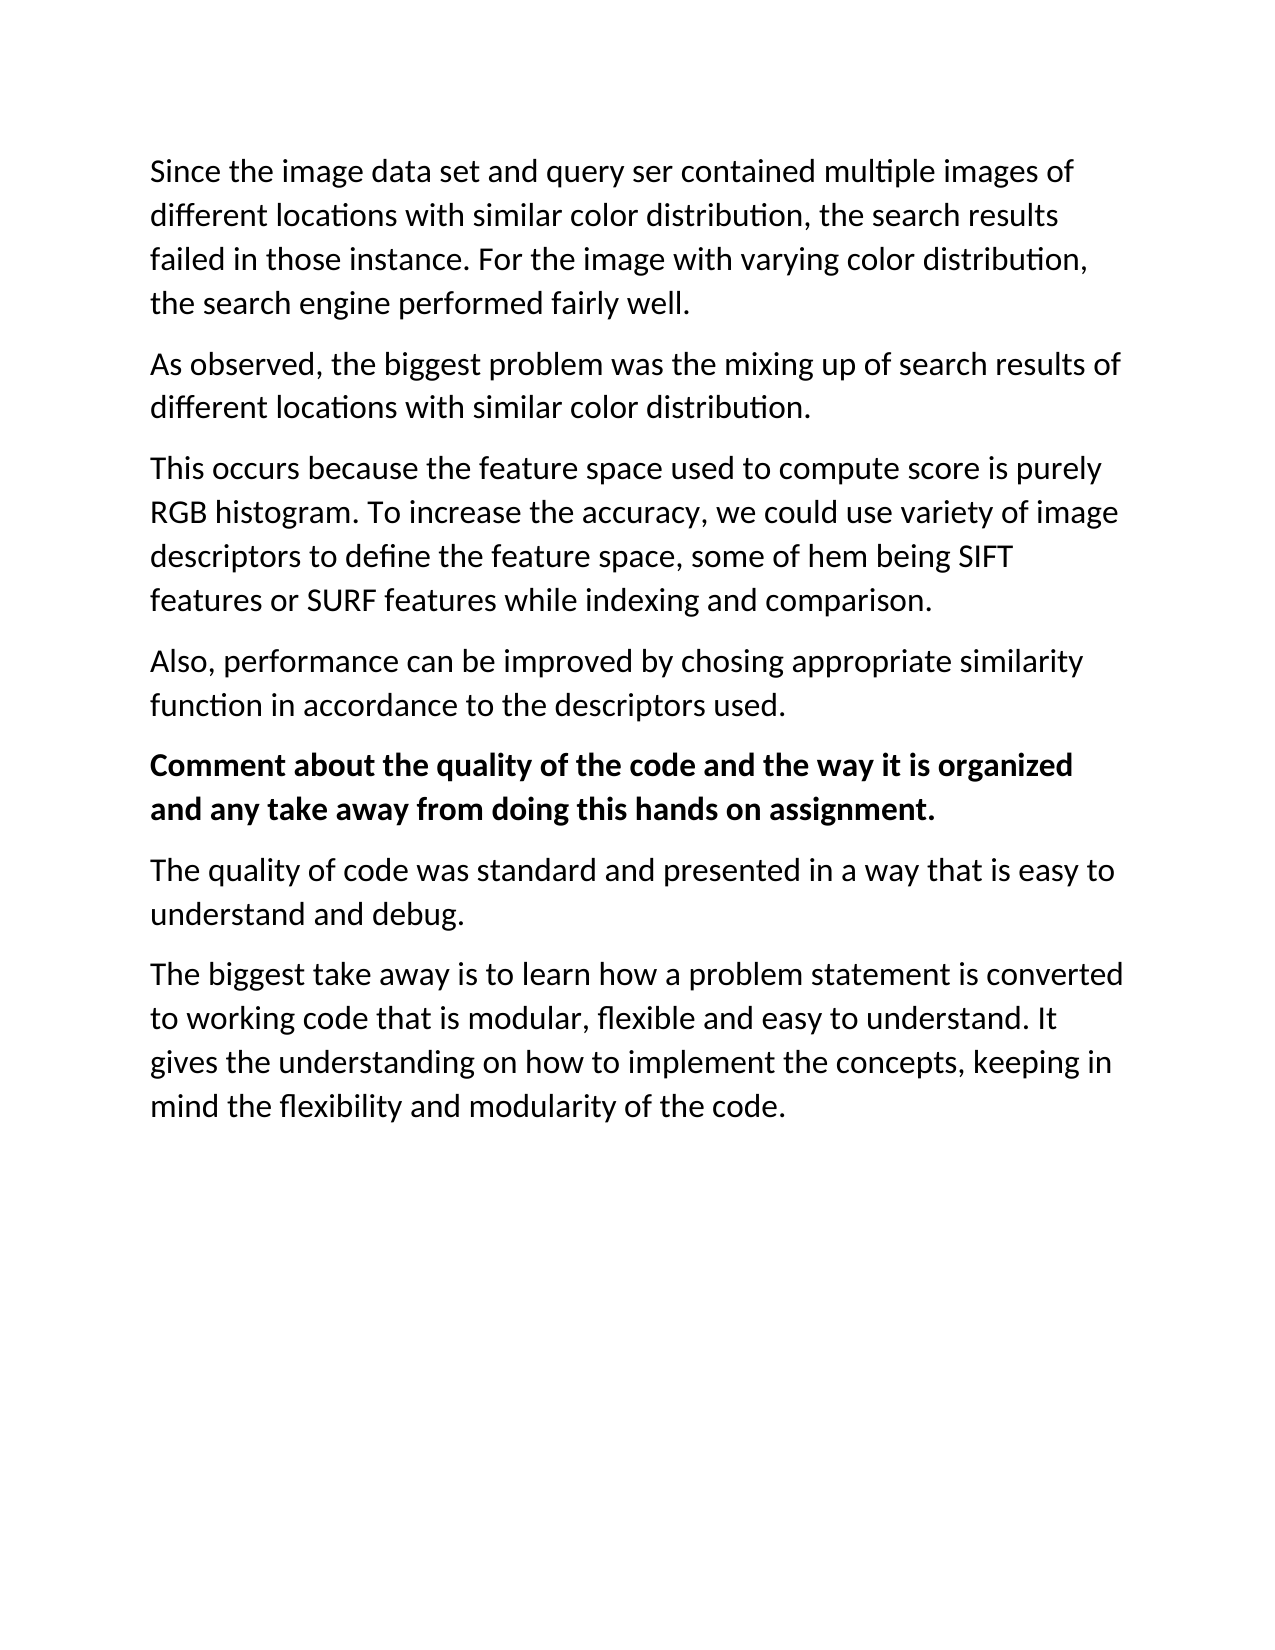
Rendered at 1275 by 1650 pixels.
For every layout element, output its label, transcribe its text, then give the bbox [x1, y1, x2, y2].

text The quality of code was standard and presented in a way that is easy to understand and debug. [150, 849, 1125, 933]
text Also, performance can be improved by chosing appropriate similarity function in accordance to the descriptors used. [150, 639, 1125, 724]
text As observed, the biggest problem was the mixing up of search results of different locations with similar color distribution. [150, 342, 1125, 427]
text Since the image data set and query ser contained multiple images of different locations with similar color distribution, the search results failed in those instance. For the image with varying color distribution, the search engine performed fairly well. [150, 150, 1125, 323]
text The biggest take away is to learn how a problem statement is converted to working code that is modular, flexible and easy to understand. It gives the understanding on how to implement the concepts, keeping in mind the flexibility and modularity of the code. [150, 953, 1125, 1126]
text Comment about the quality of the code and the way it is organized and any take away from doing this hands on assignment. [150, 744, 1125, 829]
text This occurs because the feature space used to compute score is purely RGB histogram. To increase the accuracy, we could use variety of image descriptors to define the feature space, some of hem being SIFT features or SURF features while indexing and comparison. [150, 447, 1125, 620]
